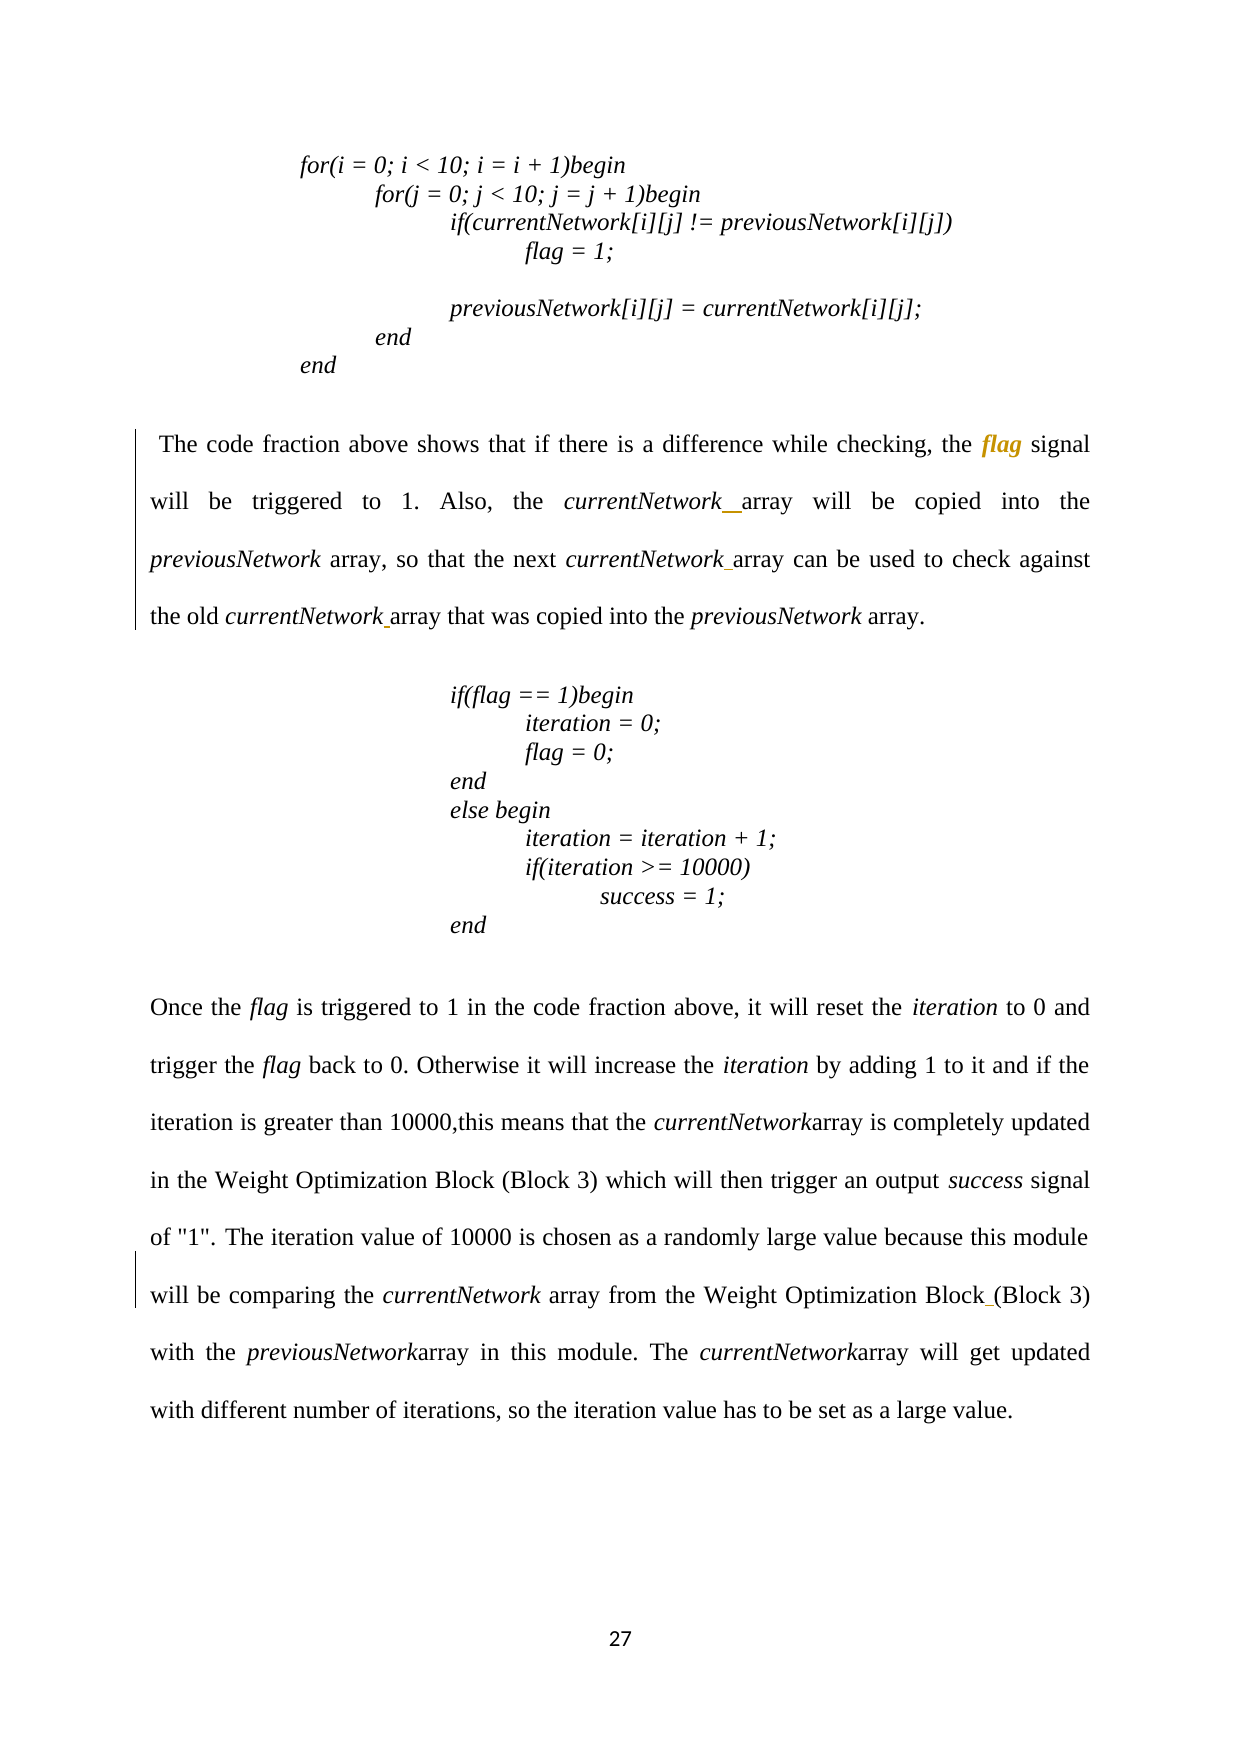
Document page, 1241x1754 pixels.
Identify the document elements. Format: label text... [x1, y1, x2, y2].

text if(iteration >= 10000) [150, 852, 1090, 881]
text end [150, 910, 1090, 938]
text for(i = 0; i < 10; i = i + 1)begin [150, 150, 1090, 179]
text flag = 0; [150, 737, 1090, 766]
text end [150, 766, 1090, 795]
text flag = 1; [150, 236, 1090, 265]
text iteration = 0; [150, 708, 1090, 737]
text Once the flag is triggered to 1 in the code fraction above, it will reset the iteration to 0 and trigger the flag back to 0. Otherwise it will increase the iteration by adding 1 to it and if the iteration is greater than 10000,this means that the currentNetworkarray is completely updated in the Weight Optimization Block (Block 3) which will then trigger an output success signal of "1". The iteration value of 10000 is chosen as a randomly large value because this module will be comparing the currentNetwork array from the Weight Optimization Block(Block 3) with the previousNetworkarray in this module. The currentNetworkarray will get updated with different number of iterations, so the iteration value has to be set as a large value. [150, 992, 1090, 1423]
text success = 1; [150, 881, 1090, 910]
text else begin [150, 795, 1090, 823]
text end [150, 351, 1090, 379]
text iteration = iteration + 1; [150, 823, 1090, 852]
text previousNetwork[i][j] = currentNetwork[i][j]; [150, 293, 1090, 322]
text if(currentNetwork[i][j] != previousNetwork[i][j]) [150, 207, 1090, 236]
text end [150, 322, 1090, 351]
text for(j = 0; j < 10; j = j + 1)begin [150, 179, 1090, 207]
text if(flag == 1)begin [150, 680, 1090, 708]
text The code fraction above shows that if there is a difference while checking, the flag signal will be triggered to 1. Also, the currentNetworkarray will be copied into the previousNetwork array, so that the next currentNetworkarray can be used to check against the old currentNetworkarray that was copied into the previousNetwork array. [150, 429, 1090, 630]
